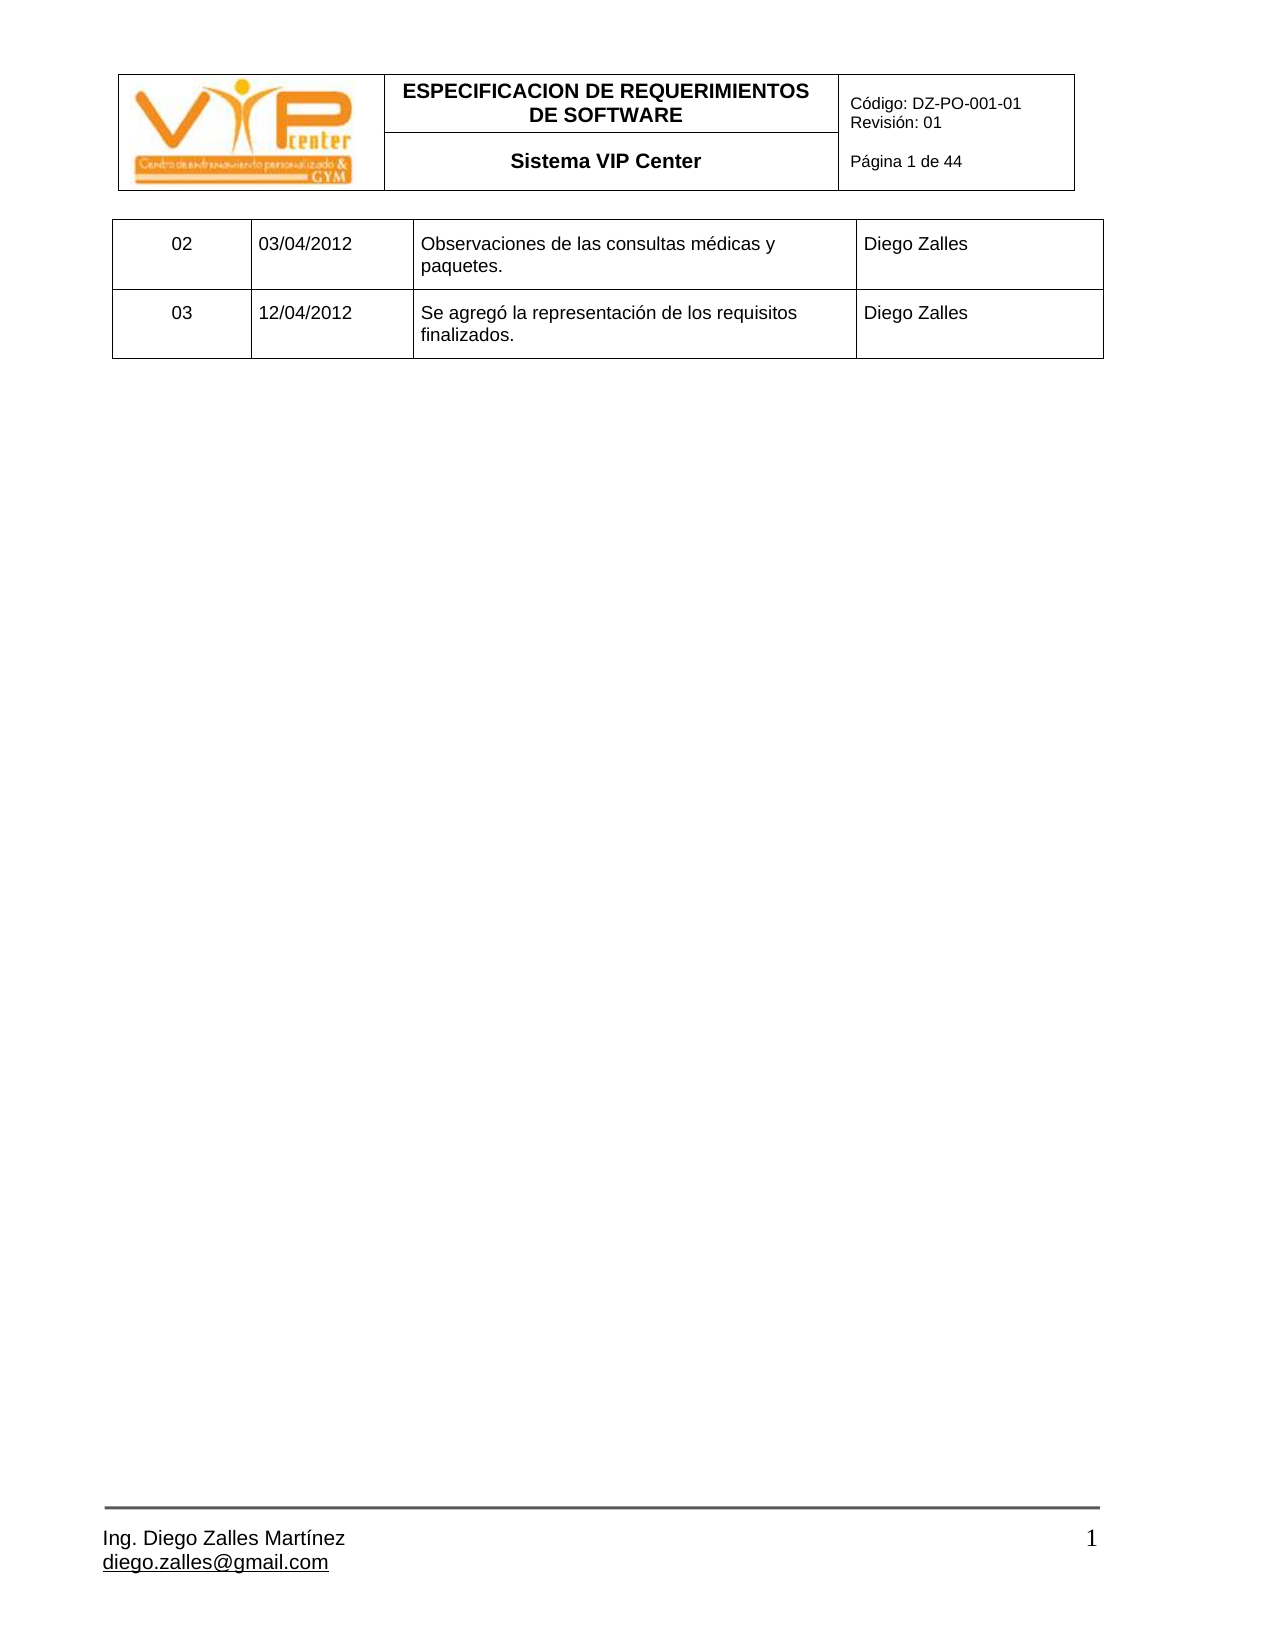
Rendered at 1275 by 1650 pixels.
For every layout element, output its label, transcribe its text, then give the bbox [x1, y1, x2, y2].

table_cell 12/04/2012 [252, 290, 413, 358]
table_cell 03/04/2012 [252, 220, 413, 288]
table_cell Diego Zalles [857, 290, 1103, 358]
picture [129, 76, 357, 189]
table_cell Observaciones de las consultas médicas y paquetes. [414, 220, 856, 288]
table_cell 03 [113, 290, 251, 358]
table_cell Diego Zalles [857, 220, 1103, 288]
table_cell 02 [113, 220, 251, 288]
table_cell Se agregó la representación de los requisitos finalizados. [414, 290, 856, 358]
